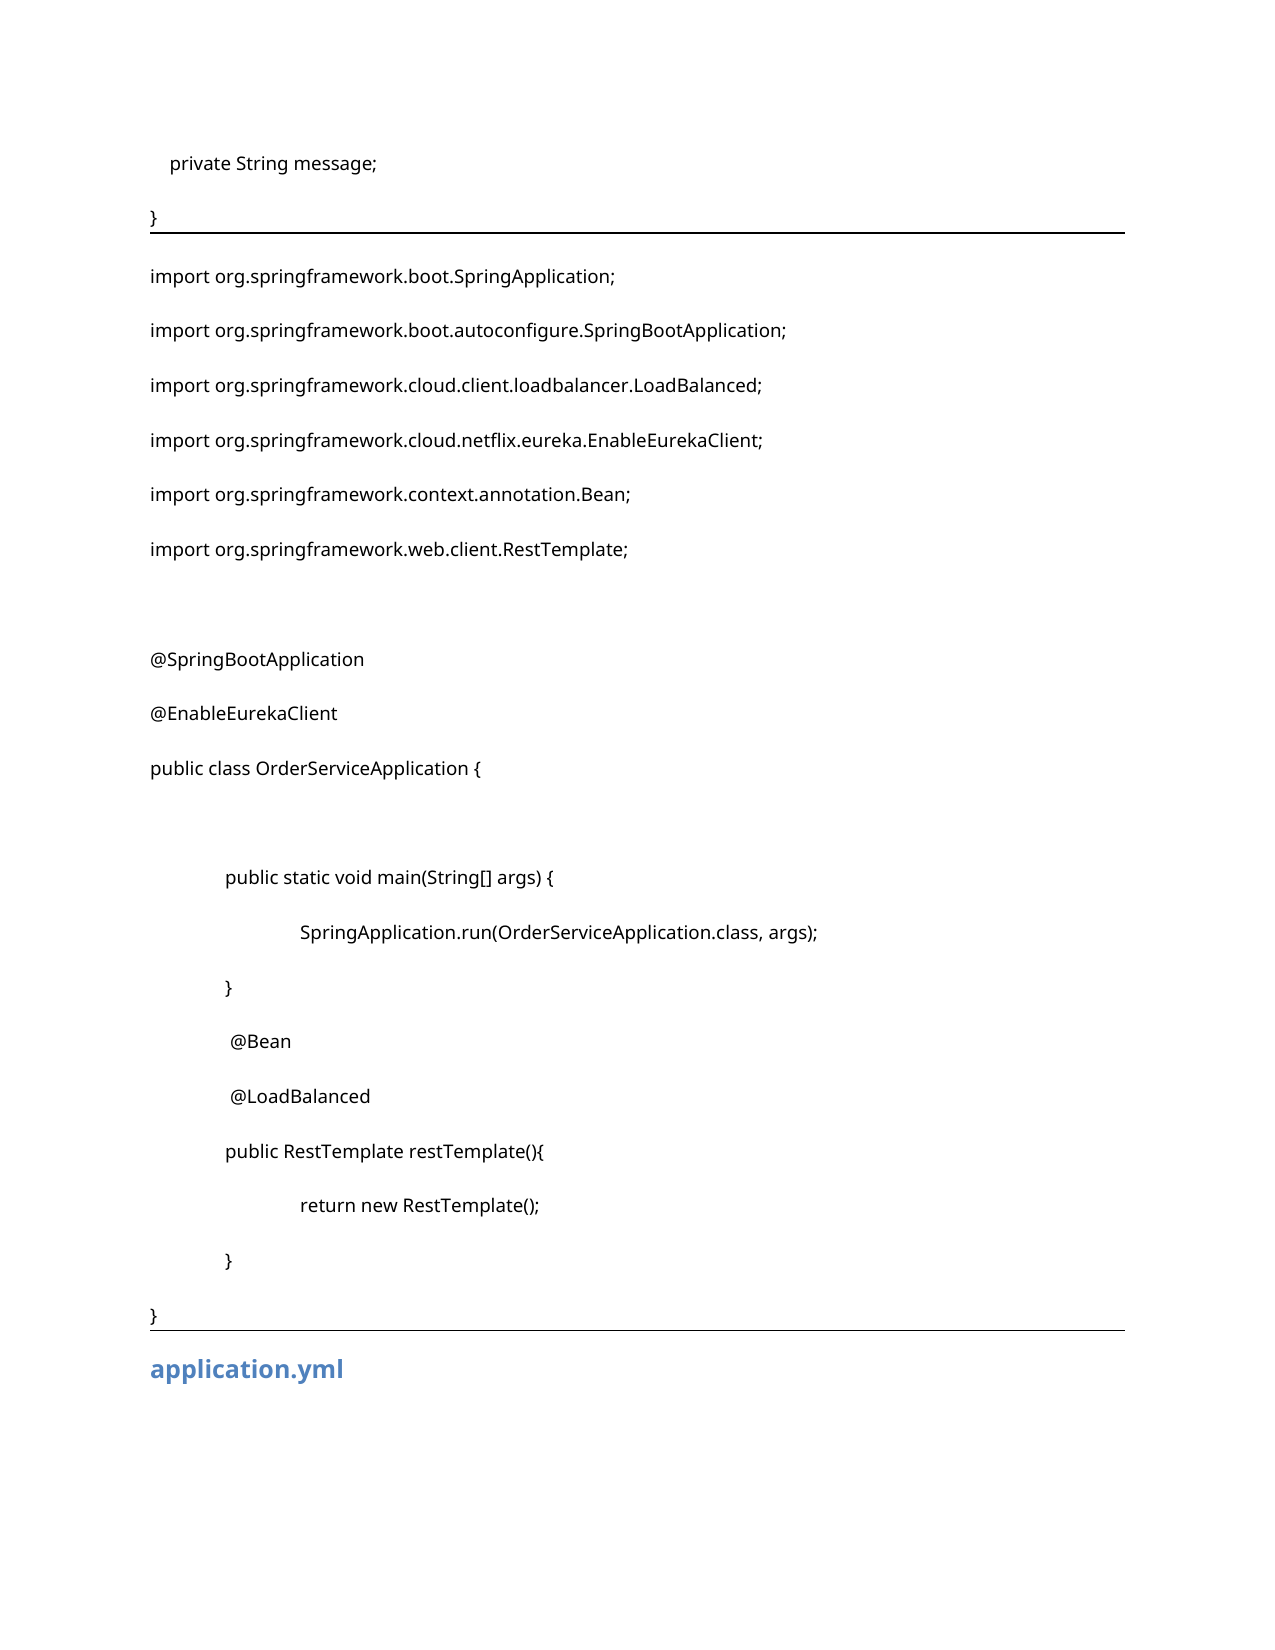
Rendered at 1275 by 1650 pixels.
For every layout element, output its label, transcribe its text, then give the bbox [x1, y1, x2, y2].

text import org.springframework.cloud.client.loadbalancer.LoadBalanced; [150, 372, 1125, 398]
text public static void main(String[] args) { [150, 864, 1125, 890]
text public RestTemplate restTemplate(){ [150, 1138, 1125, 1163]
text } [150, 1302, 1125, 1330]
text import org.springframework.context.annotation.Bean; [150, 482, 1125, 507]
text } [150, 1247, 1125, 1273]
text SpringApplication.run(OrderServiceApplication.class, args); [150, 919, 1125, 945]
text @LoadBalanced [150, 1083, 1125, 1109]
text import org.springframework.cloud.netflix.eureka.EnableEurekaClient; [150, 427, 1125, 453]
subtitle application.yml [150, 1352, 1125, 1386]
text import org.springframework.boot.SpringApplication; [150, 263, 1125, 288]
text private String message; [150, 150, 1125, 176]
text } [150, 205, 1125, 232]
text import org.springframework.boot.autoconfigure.SpringBootApplication; [150, 318, 1125, 343]
text public class OrderServiceApplication { [150, 755, 1125, 781]
text @Bean [150, 1029, 1125, 1054]
text import org.springframework.web.client.RestTemplate; [150, 536, 1125, 562]
text @EnableEurekaClient [150, 701, 1125, 726]
text @SpringBootApplication [150, 646, 1125, 671]
text } [150, 974, 1125, 999]
text return new RestTemplate(); [150, 1193, 1125, 1218]
